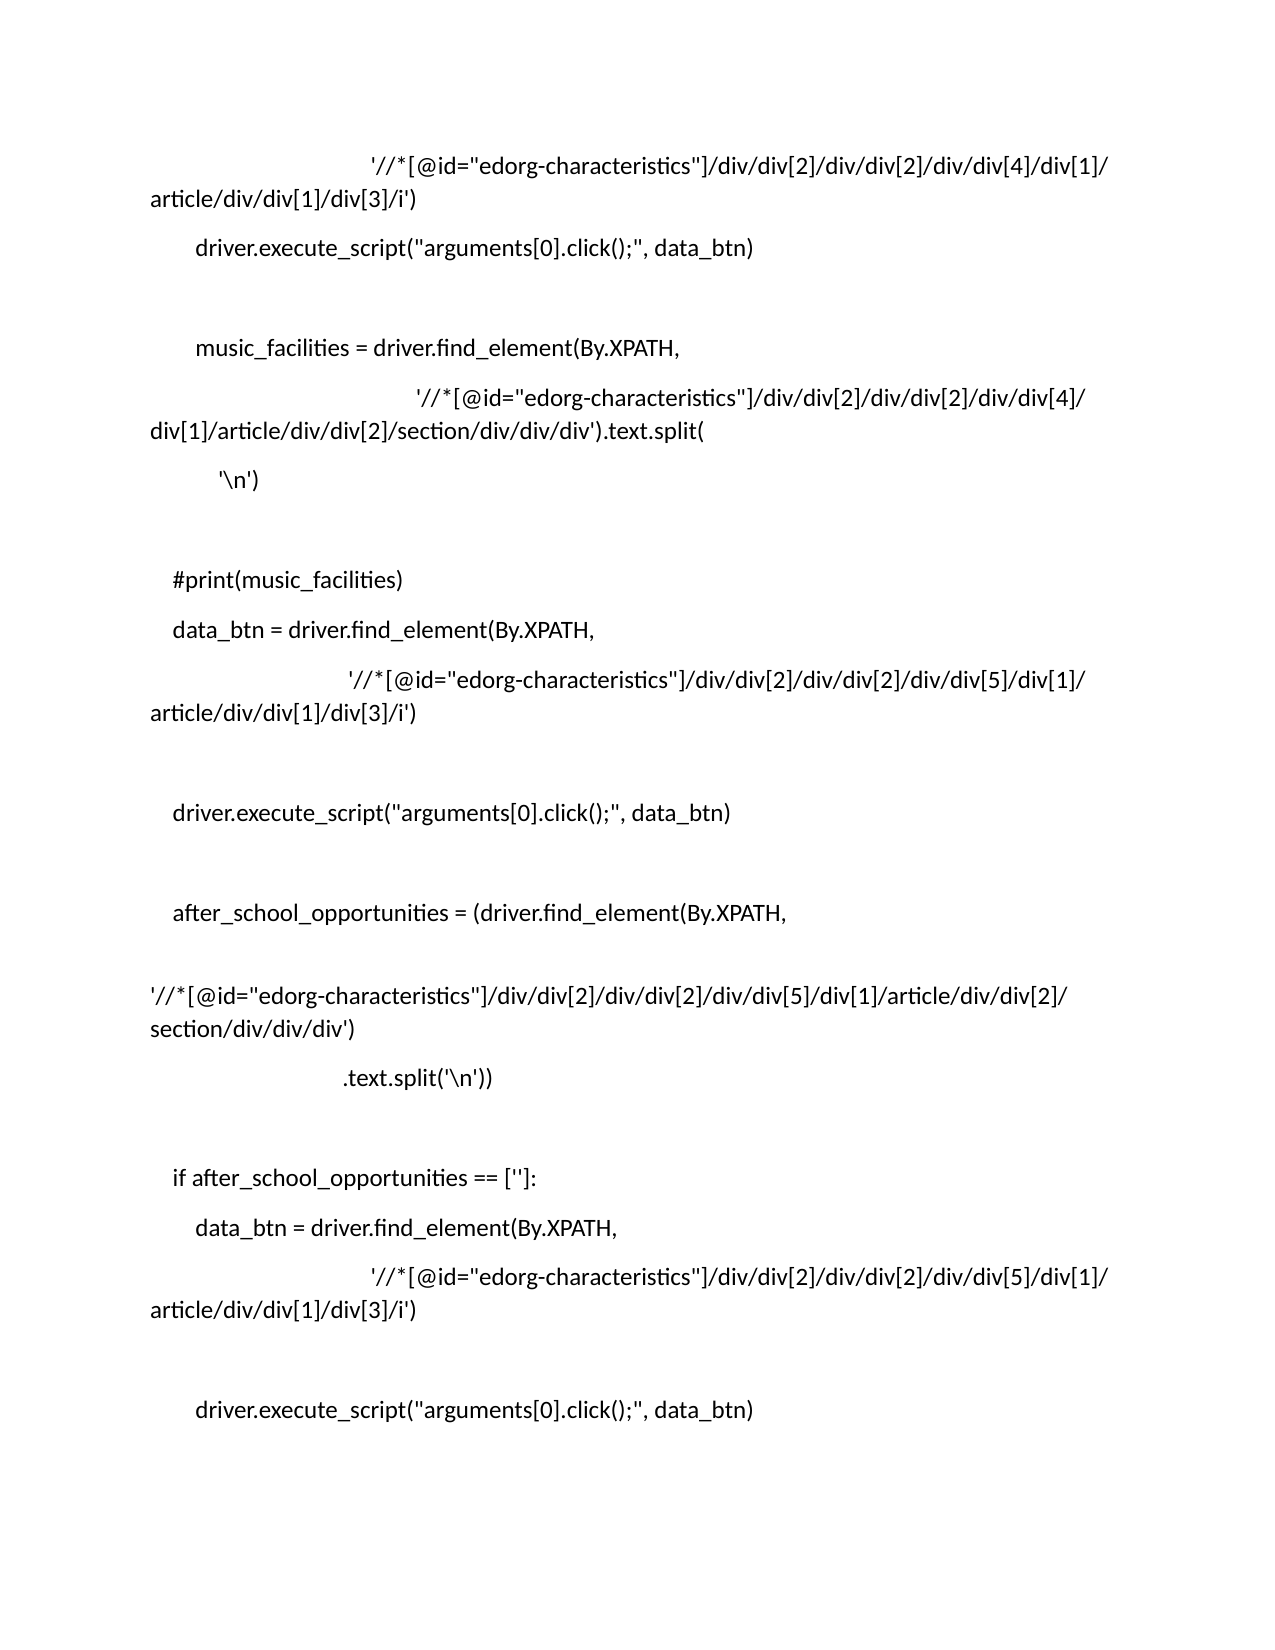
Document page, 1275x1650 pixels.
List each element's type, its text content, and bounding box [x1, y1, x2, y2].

text #print(music_facilities) [150, 564, 1125, 595]
text '//*[@id="edorg-characteristics"]/div/div[2]/div/div[2]/div/div[4]/div[1]/article/div/div[2]/section/div/div/div').text.split( [150, 382, 1125, 446]
text data_btn = driver.find_element(By.XPATH, [150, 614, 1125, 645]
text driver.execute_script("arguments[0].click();", data_btn) [150, 232, 1125, 263]
text driver.execute_script("arguments[0].click();", data_btn) [150, 1394, 1125, 1425]
text driver.execute_script("arguments[0].click();", data_btn) [150, 797, 1125, 827]
text if after_school_opportunities == ['']: [150, 1162, 1125, 1193]
text '//*[@id="edorg-characteristics"]/div/div[2]/div/div[2]/div/div[5]/div[1]/article/div/div[1]/div[3]/i') [150, 1262, 1125, 1325]
text music_facilities = driver.find_element(By.XPATH, [150, 332, 1125, 363]
text after_school_opportunities = (driver.find_element(By.XPATH, [150, 897, 1125, 927]
text .text.split('\n')) [150, 1062, 1125, 1093]
text '//*[@id="edorg-characteristics"]/div/div[2]/div/div[2]/div/div[5]/div[1]/article/div/div[2]/section/div/div/div') [150, 946, 1125, 1043]
text '//*[@id="edorg-characteristics"]/div/div[2]/div/div[2]/div/div[5]/div[1]/article/div/div[1]/div[3]/i') [150, 664, 1125, 727]
text data_btn = driver.find_element(By.XPATH, [150, 1212, 1125, 1242]
text '\n') [150, 464, 1125, 495]
text '//*[@id="edorg-characteristics"]/div/div[2]/div/div[2]/div/div[4]/div[1]/article/div/div[1]/div[3]/i') [150, 150, 1125, 213]
